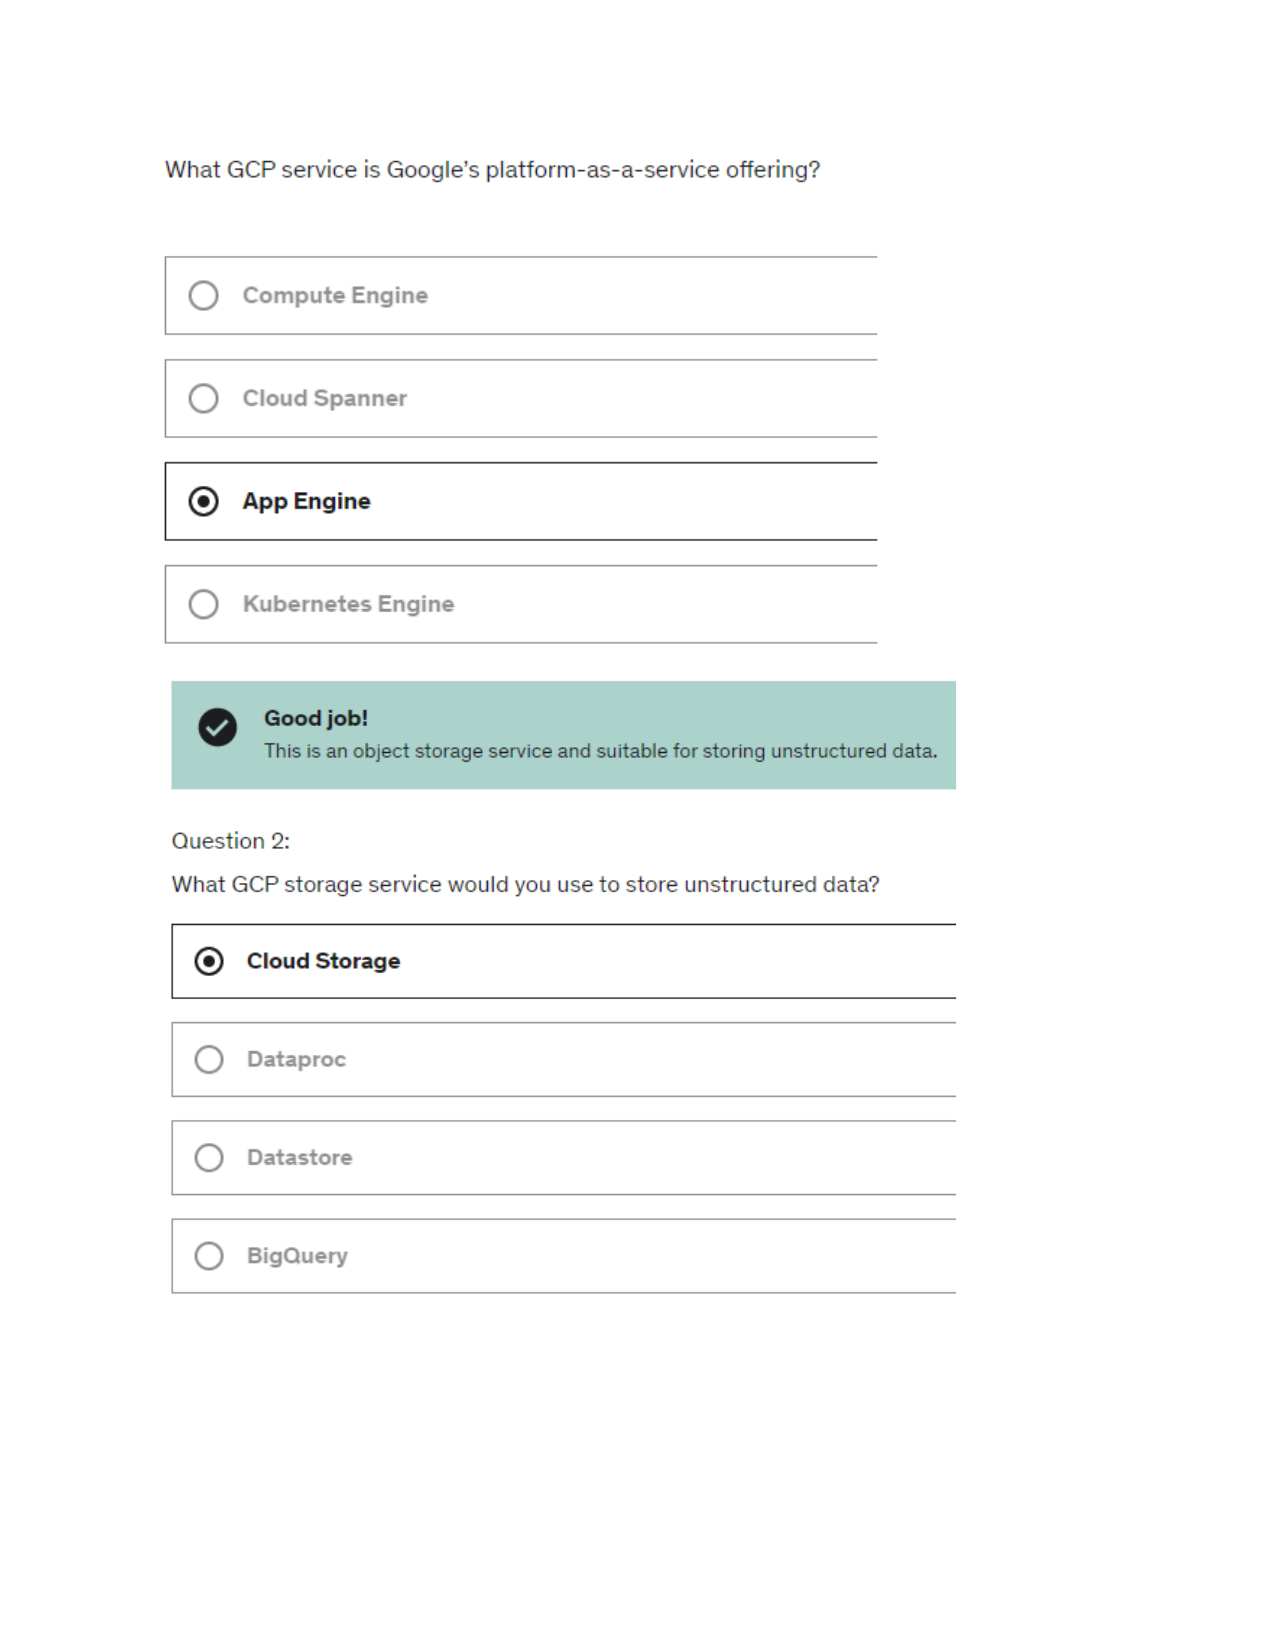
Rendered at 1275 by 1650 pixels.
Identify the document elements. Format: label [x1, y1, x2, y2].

picture [150, 662, 957, 1314]
picture [150, 150, 878, 659]
